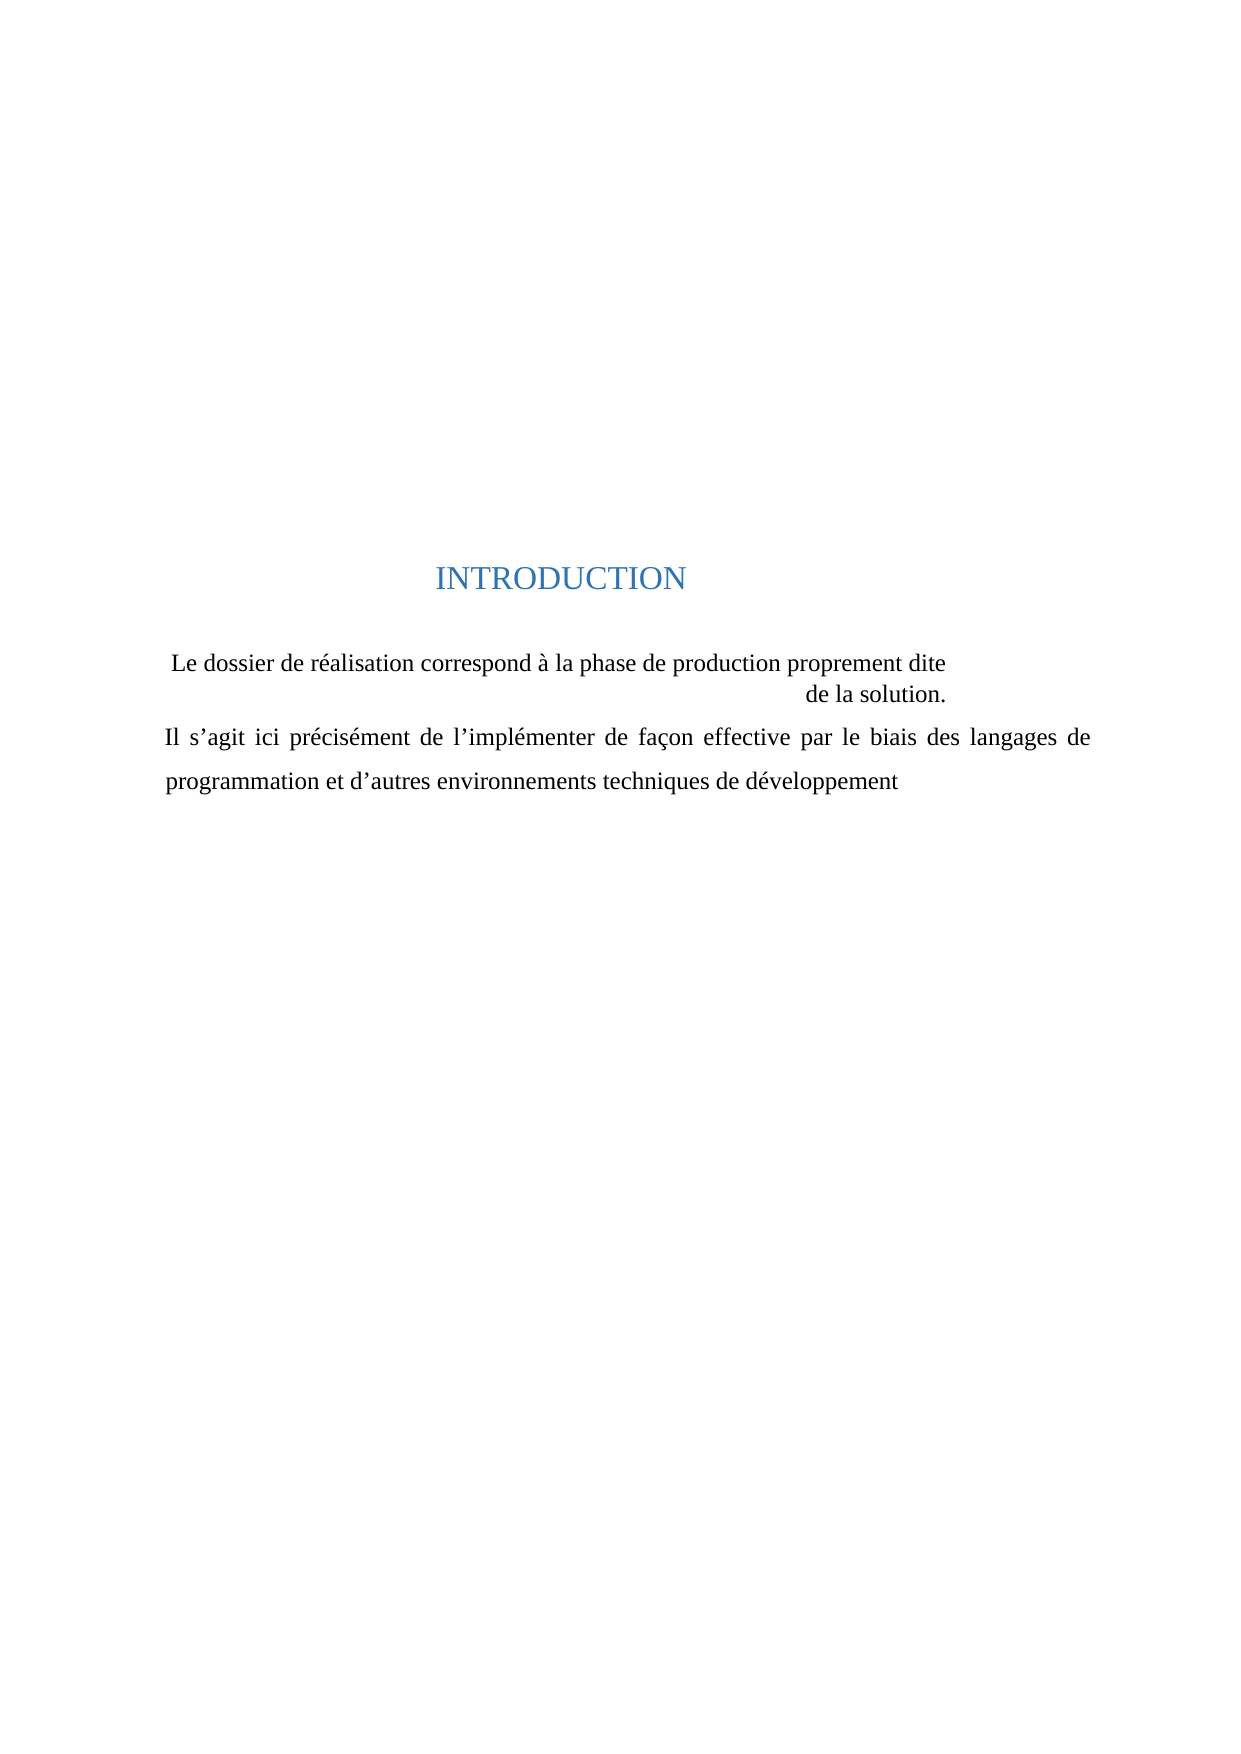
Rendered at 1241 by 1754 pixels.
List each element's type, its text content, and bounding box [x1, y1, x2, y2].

text INTRODUCTION [185, 558, 1093, 596]
text Le dossier de réalisation correspond à la phase de production proprement dite de la solution. [148, 648, 946, 708]
text Il s’agit ici précisément de l’implémenter de façon effective par le biais des langages de programmation et d’autres environnements techniques de développement [164, 722, 1093, 794]
